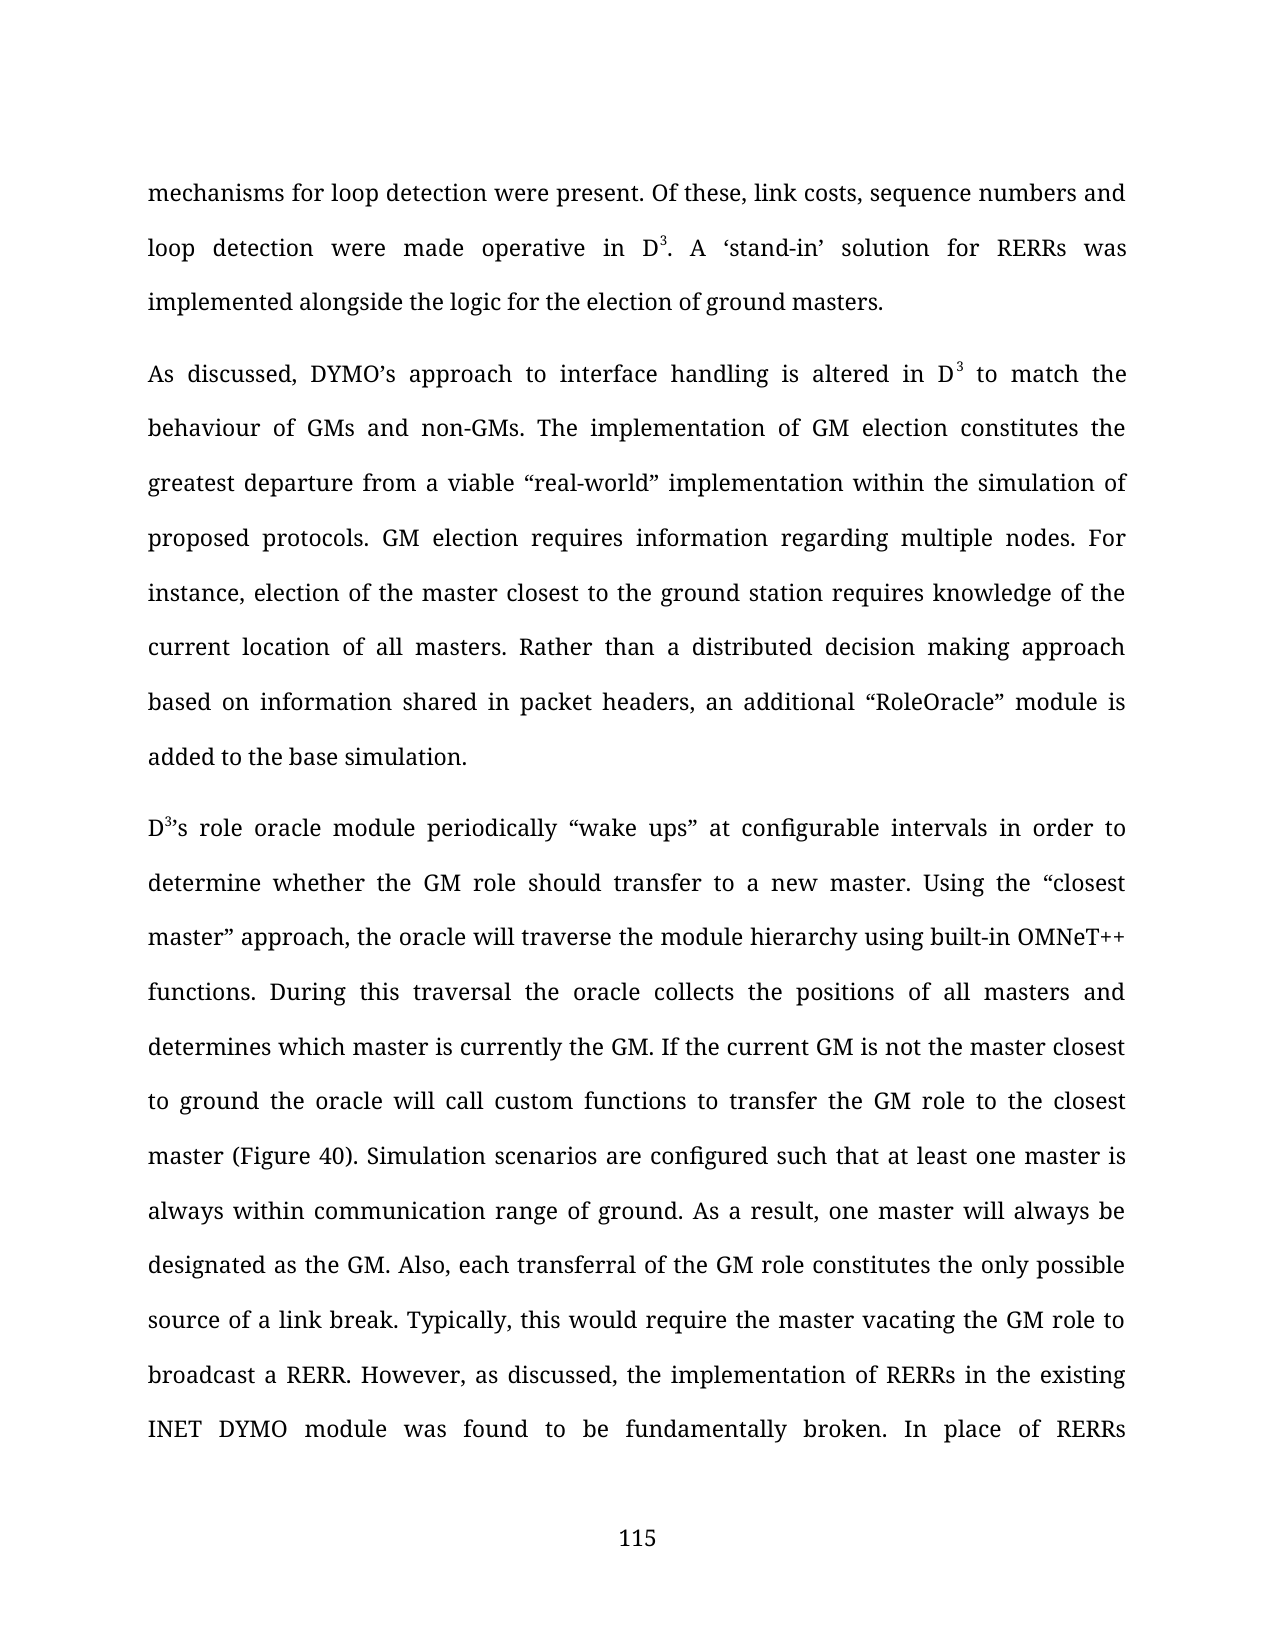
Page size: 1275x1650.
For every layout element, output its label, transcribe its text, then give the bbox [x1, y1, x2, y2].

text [148, 812, 1127, 1445]
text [148, 177, 1127, 318]
text As discussed, DYMO’s approach to interface handling is altered in D3 to match the behaviour of GMs and non-GMs. The implementation of GM election constitutes the greatest departure from a viable “real-world” implementation within the simulation of proposed protocols. GM election requires information regarding multiple nodes. For instance, election of the master closest to the ground station requires knowledge of the current location of all masters. Rather than a distributed decision making approach based on information shared in packet headers, an additional “RoleOracle” module is added to the base simulation. [148, 358, 1127, 772]
